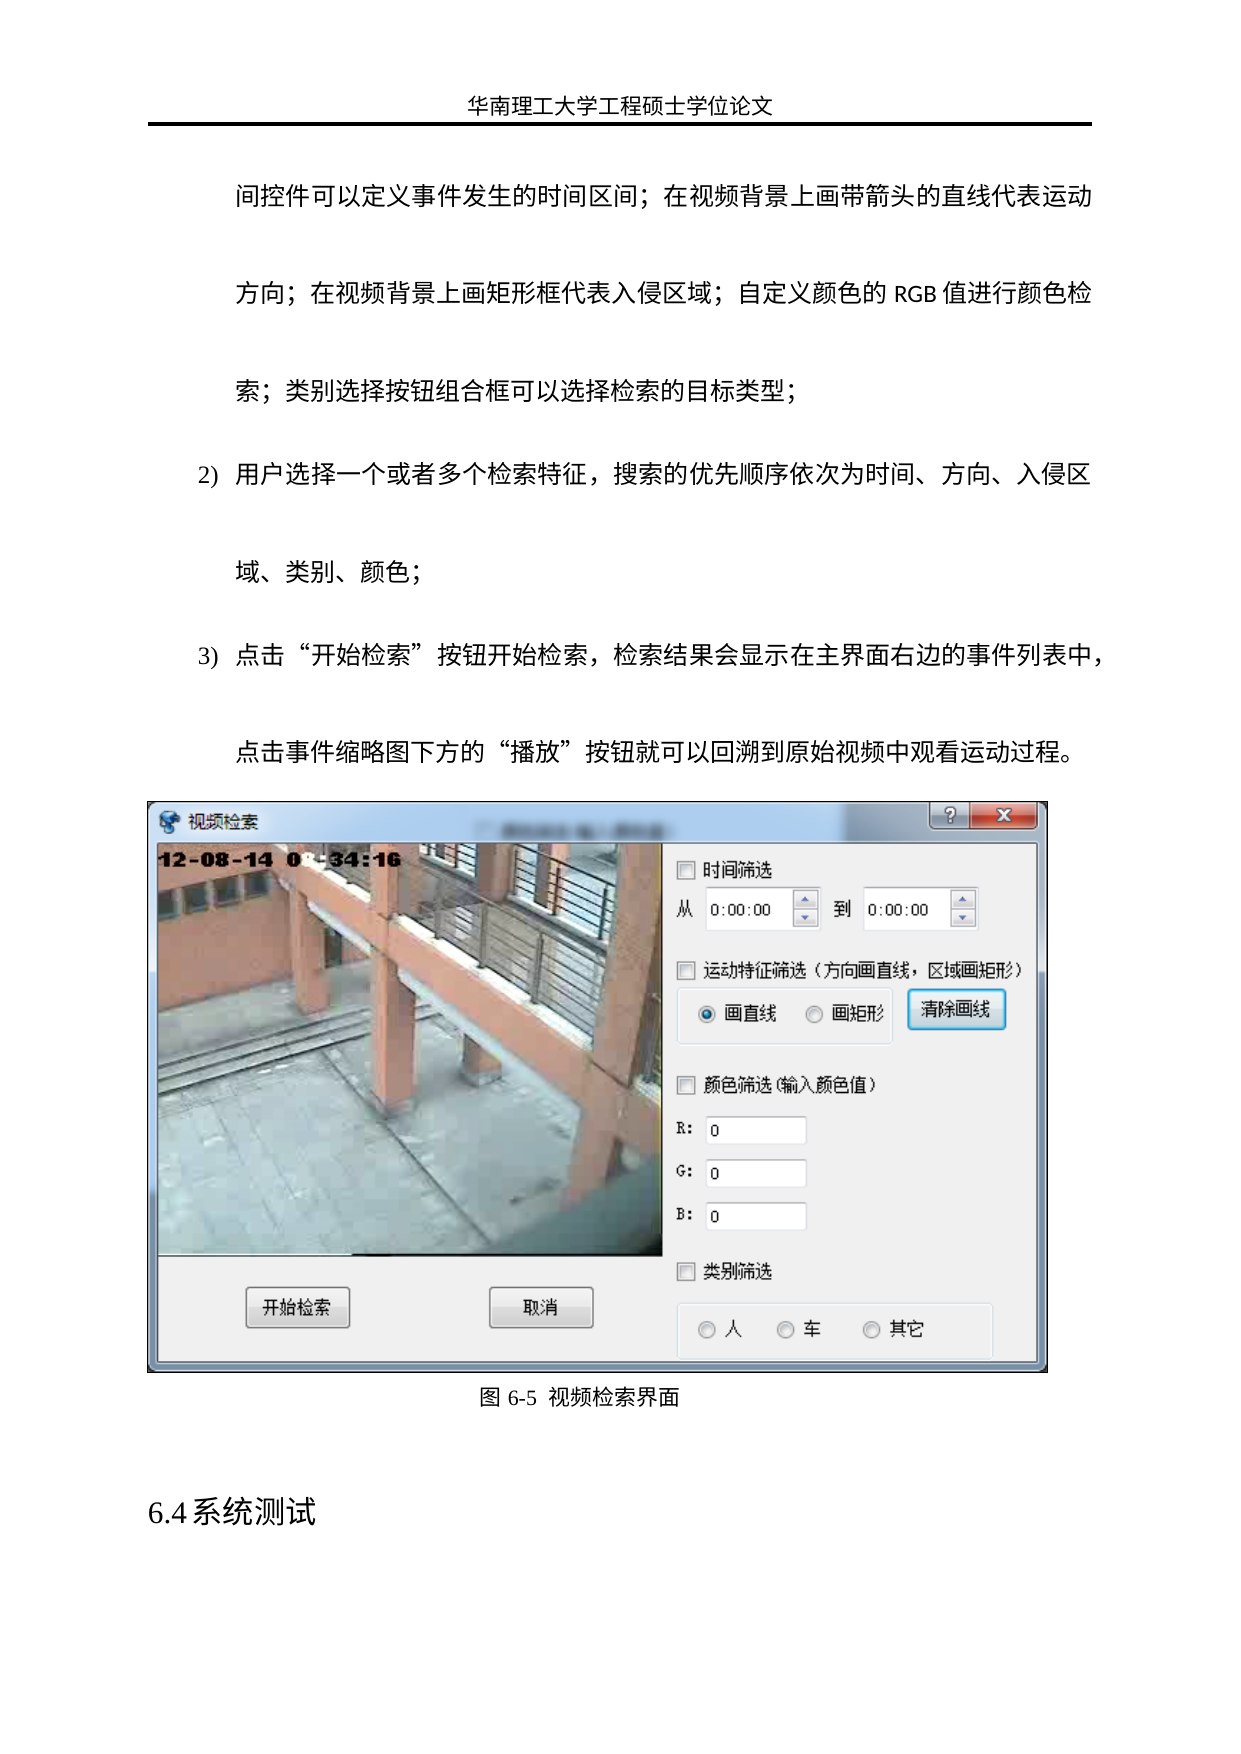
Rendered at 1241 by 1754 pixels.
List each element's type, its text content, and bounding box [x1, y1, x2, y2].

list 系统测试 [148, 1477, 1092, 1542]
list 用户选择一个或者多个检索特征，搜索的优先顺序依次为时间、方向、入侵区域、类别、颜色； [198, 440, 1092, 603]
picture [148, 802, 1047, 1372]
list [198, 162, 1092, 422]
list 点击“开始检索”按钮开始检索，检索结果会显示在主界面右边的事件列表中，点击事件缩略图下方的“播放”按钮就可以回溯到原始视频中观看运动过程。 [198, 621, 1092, 783]
